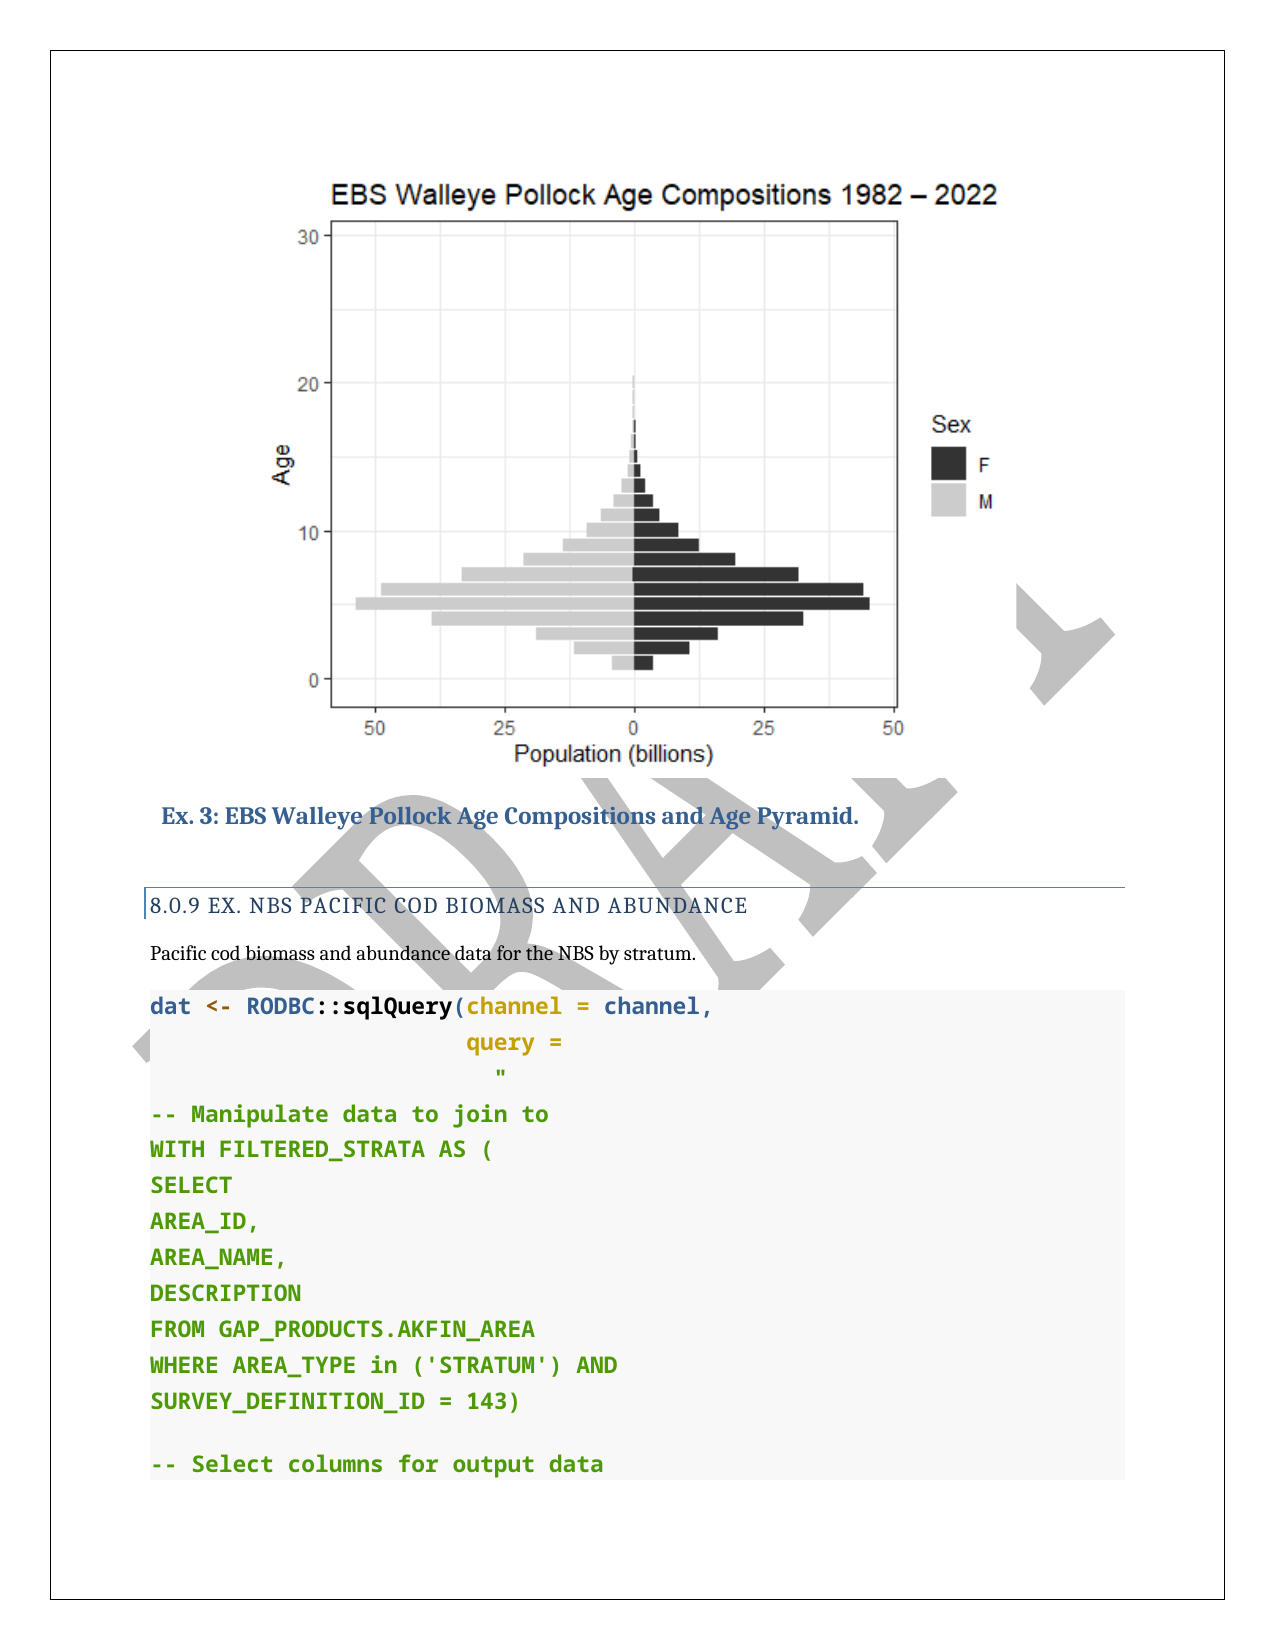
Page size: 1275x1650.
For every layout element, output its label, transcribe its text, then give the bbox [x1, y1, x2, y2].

text Pacific cod biomass and abundance data for the NBS by stratum. [150, 941, 1125, 965]
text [150, 990, 1125, 1480]
table_header Ex. 3: EBS Walleye Pollock Age Compositions and Age Pyramid. [150, 150, 1125, 855]
subtitle 8.0.9 Ex. NBS Pacific cod biomass and abundance [146, 888, 1125, 919]
picture [258, 170, 1017, 778]
